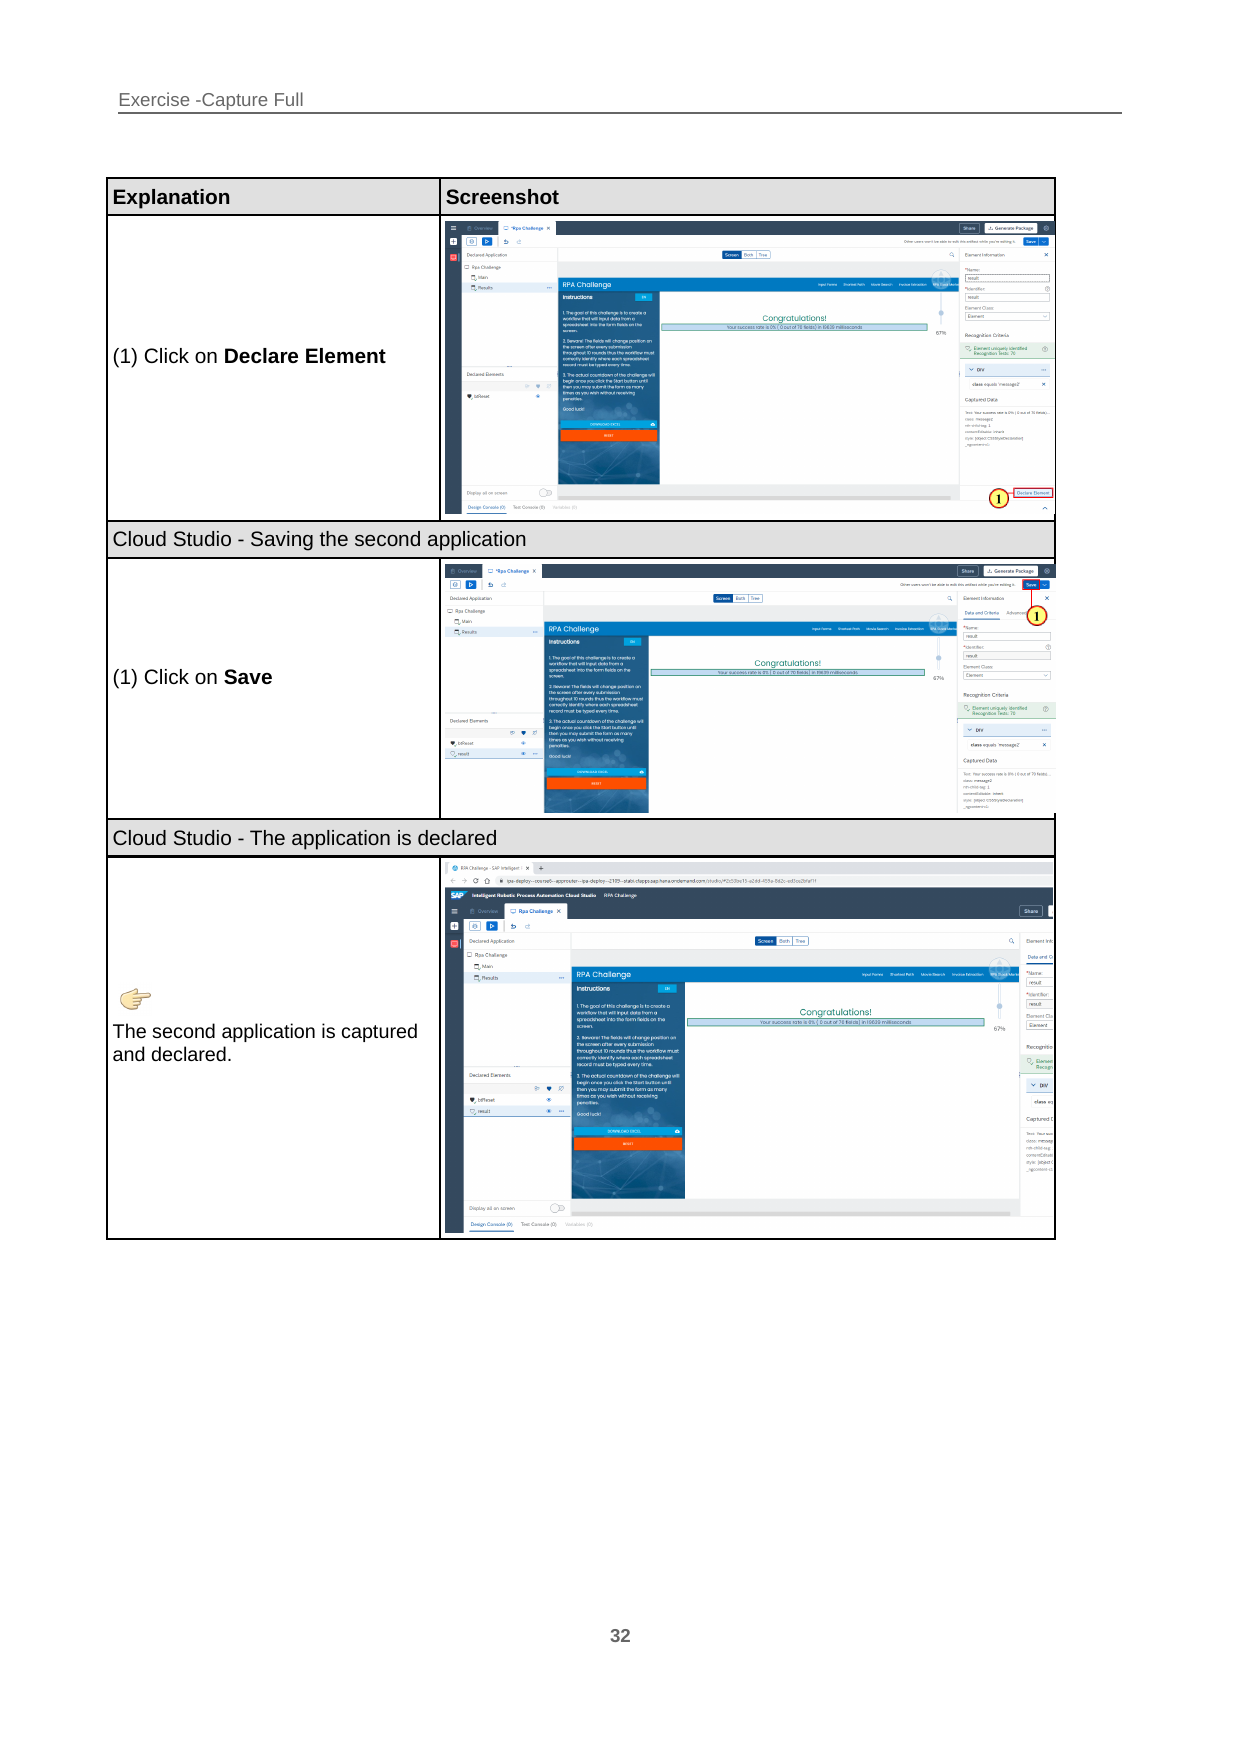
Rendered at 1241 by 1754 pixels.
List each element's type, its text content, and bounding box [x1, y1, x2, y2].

table_cell [441, 216, 1054, 520]
picture [118, 982, 152, 1016]
table_cell (1) Click on Declare Element [108, 216, 439, 520]
picture [445, 564, 1056, 813]
picture [445, 862, 1053, 1233]
picture [445, 221, 1055, 514]
table_header Screenshot [441, 179, 1054, 214]
table_cell The second application is captured and declared. [108, 858, 439, 1238]
table_cell (1) Click on Save [108, 559, 439, 818]
table_cell [441, 559, 1054, 818]
table_cell [441, 858, 1054, 1238]
table_cell Cloud Studio - Saving the second application [108, 522, 1054, 557]
table_cell Cloud Studio - The application is declared [108, 820, 1054, 855]
table_header Explanation [108, 179, 439, 214]
